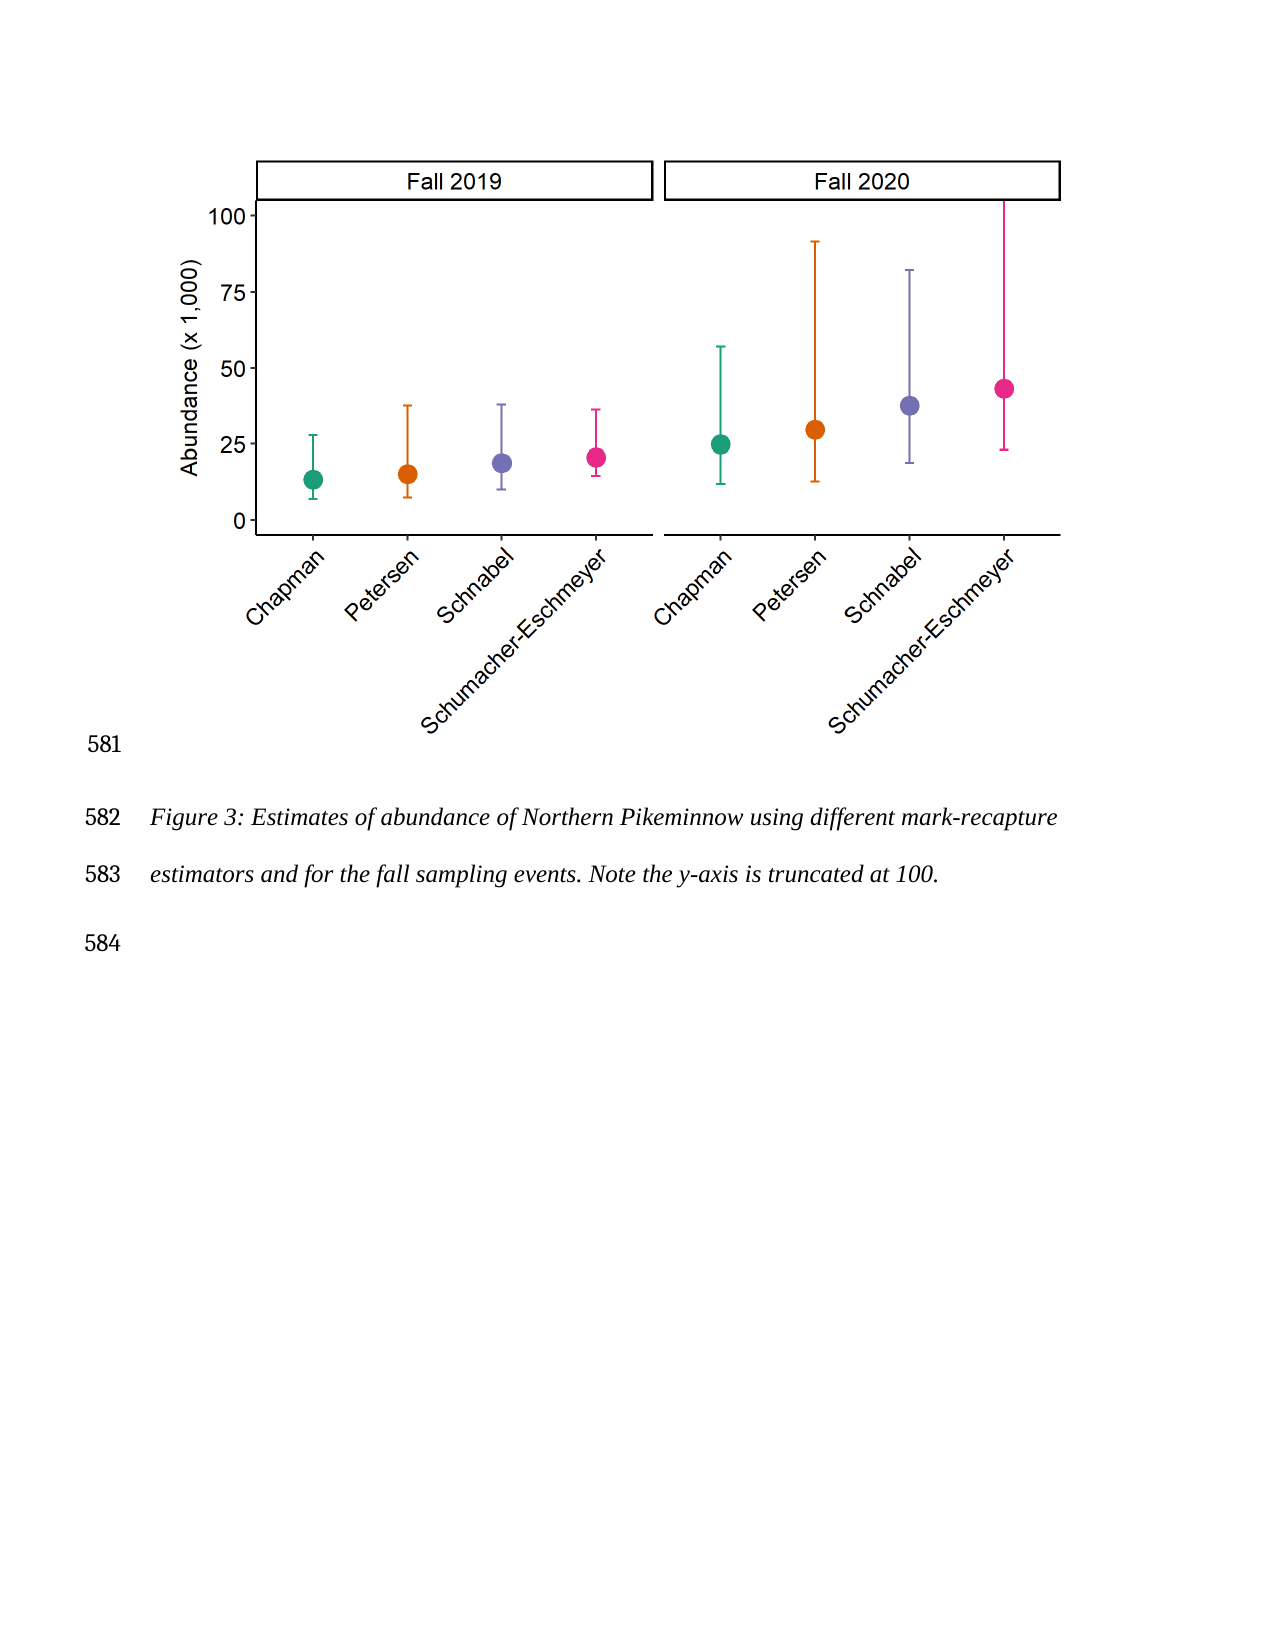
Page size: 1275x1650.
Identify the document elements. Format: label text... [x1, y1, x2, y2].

picture [168, 150, 1072, 752]
text Figure 3: Estimates of abundance of Northern Pikeminnow using different mark-recapture estimators and for the fall sampling events. Note the y-axis is truncated at 100. [150, 802, 1125, 888]
